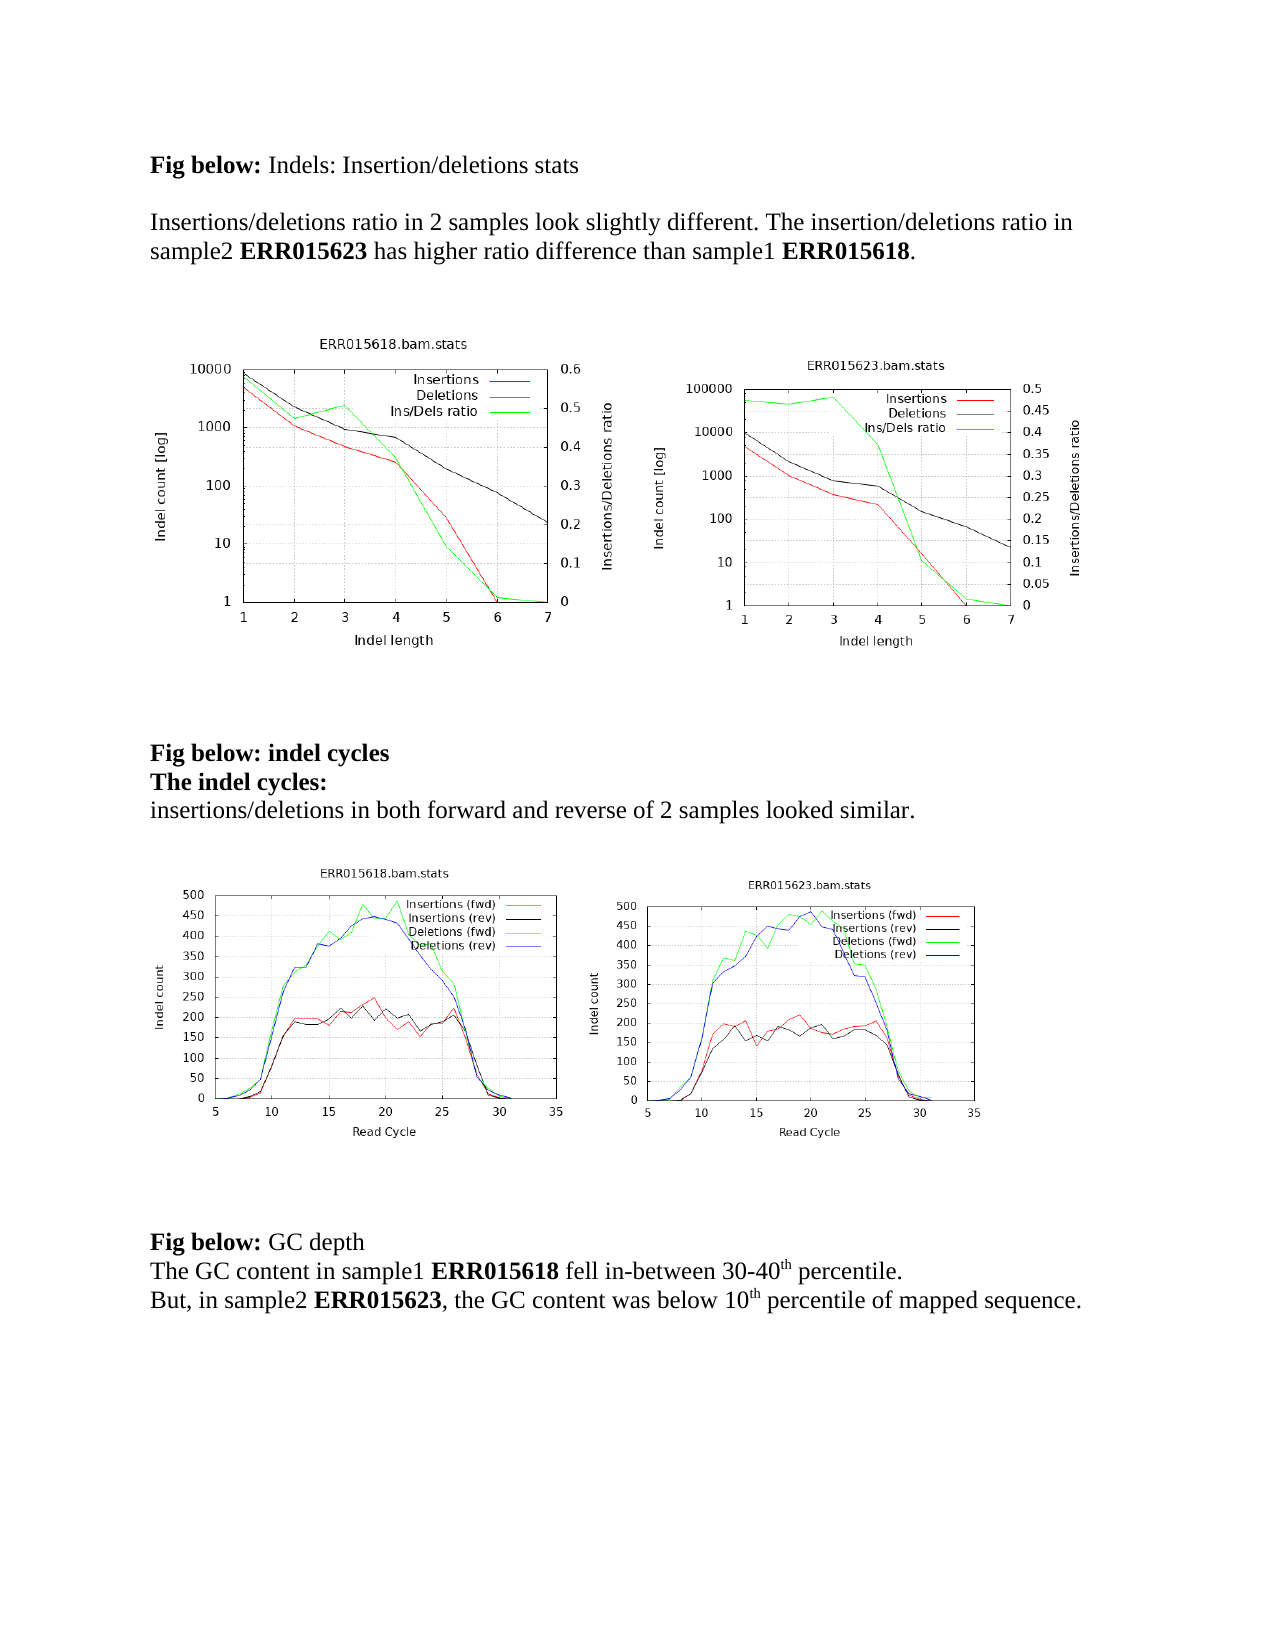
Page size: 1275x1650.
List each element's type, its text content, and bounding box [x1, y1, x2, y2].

text insertions/deletions in both forward and reverse of 2 samples looked similar. [150, 796, 1125, 824]
text The GC content in sample1 ERR015618 fell in-between 30-40th percentile. [150, 1256, 1125, 1285]
picture [150, 322, 644, 652]
picture [649, 345, 1110, 652]
picture [585, 867, 997, 1142]
text But, in sample2 ERR015623, the GC content was below 10th percentile of mapped sequence. [150, 1285, 1125, 1314]
text Insertions/deletions ratio in 2 samples look slightly different. The insertion/deletions ratio in sample2 ERR015623 has higher ratio difference than sample1 ERR015618. [150, 207, 1125, 265]
text Fig below: indel cycles [150, 738, 1125, 767]
picture [150, 855, 580, 1142]
text The indel cycles: [150, 767, 1125, 796]
text Fig below: GC depth [150, 1227, 1125, 1256]
text Fig below: Indels: Insertion/deletions stats [150, 150, 1125, 179]
